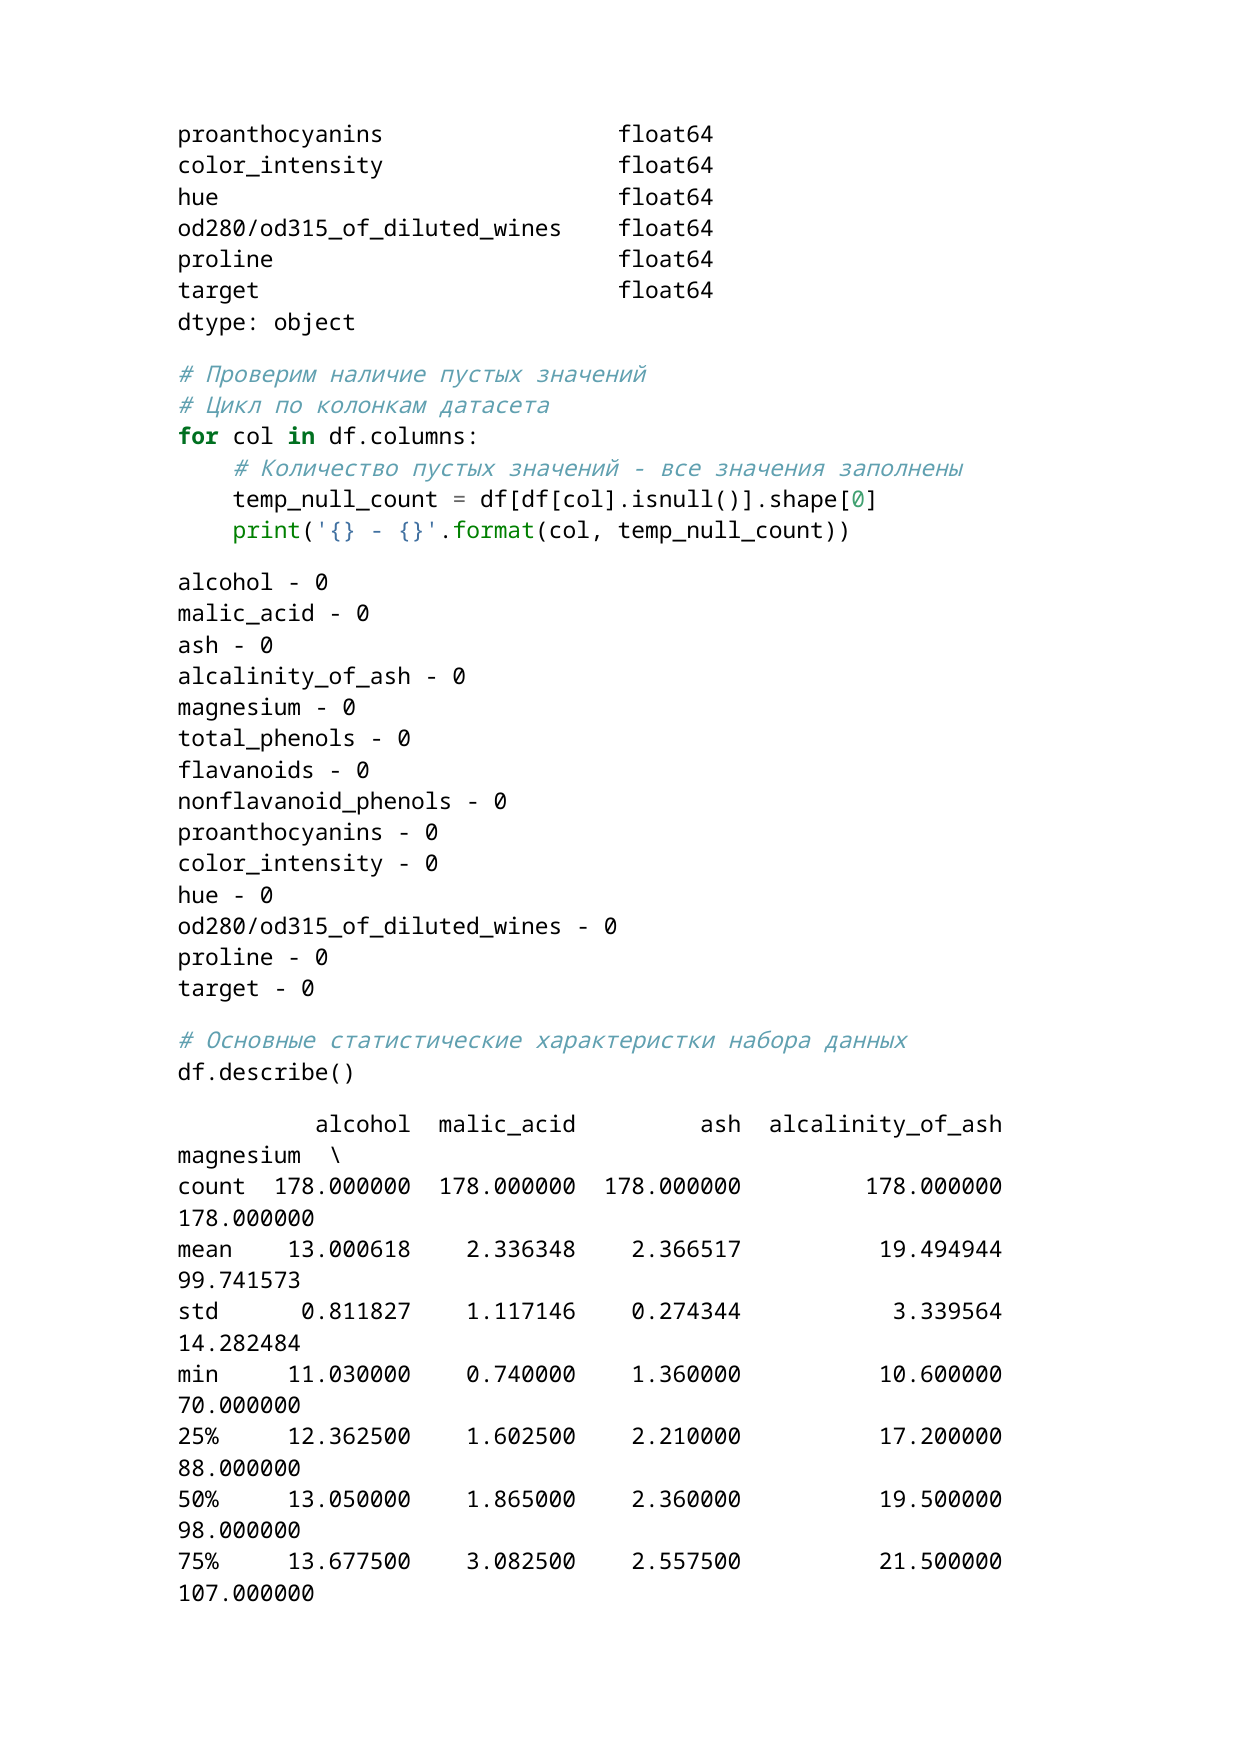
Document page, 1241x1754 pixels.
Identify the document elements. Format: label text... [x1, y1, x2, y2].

text alcohol - 0 malic_acid - 0 ash - 0 alcalinity_of_ash - 0 magnesium - 0 total_phenols - 0 flavanoids - 0 nonflavanoid_phenols - 0 proanthocyanins - 0 color_intensity - 0 hue - 0 od280/od315_of_diluted_wines - 0 proline - 0 target - 0 [177, 566, 1152, 1003]
text # Проверим наличие пустых значений # Цикл по колонкам датасета for col in df.columns: # Количество пустых значений - все значения заполнены temp_null_count = df[df[col].isnull()].shape[0] print('{} - {}'.format(col, temp_null_count)) [177, 358, 1152, 545]
text # Основные статистические характеристки набора данных df.describe() [177, 1024, 1152, 1087]
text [177, 1108, 1152, 1608]
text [177, 118, 1152, 337]
